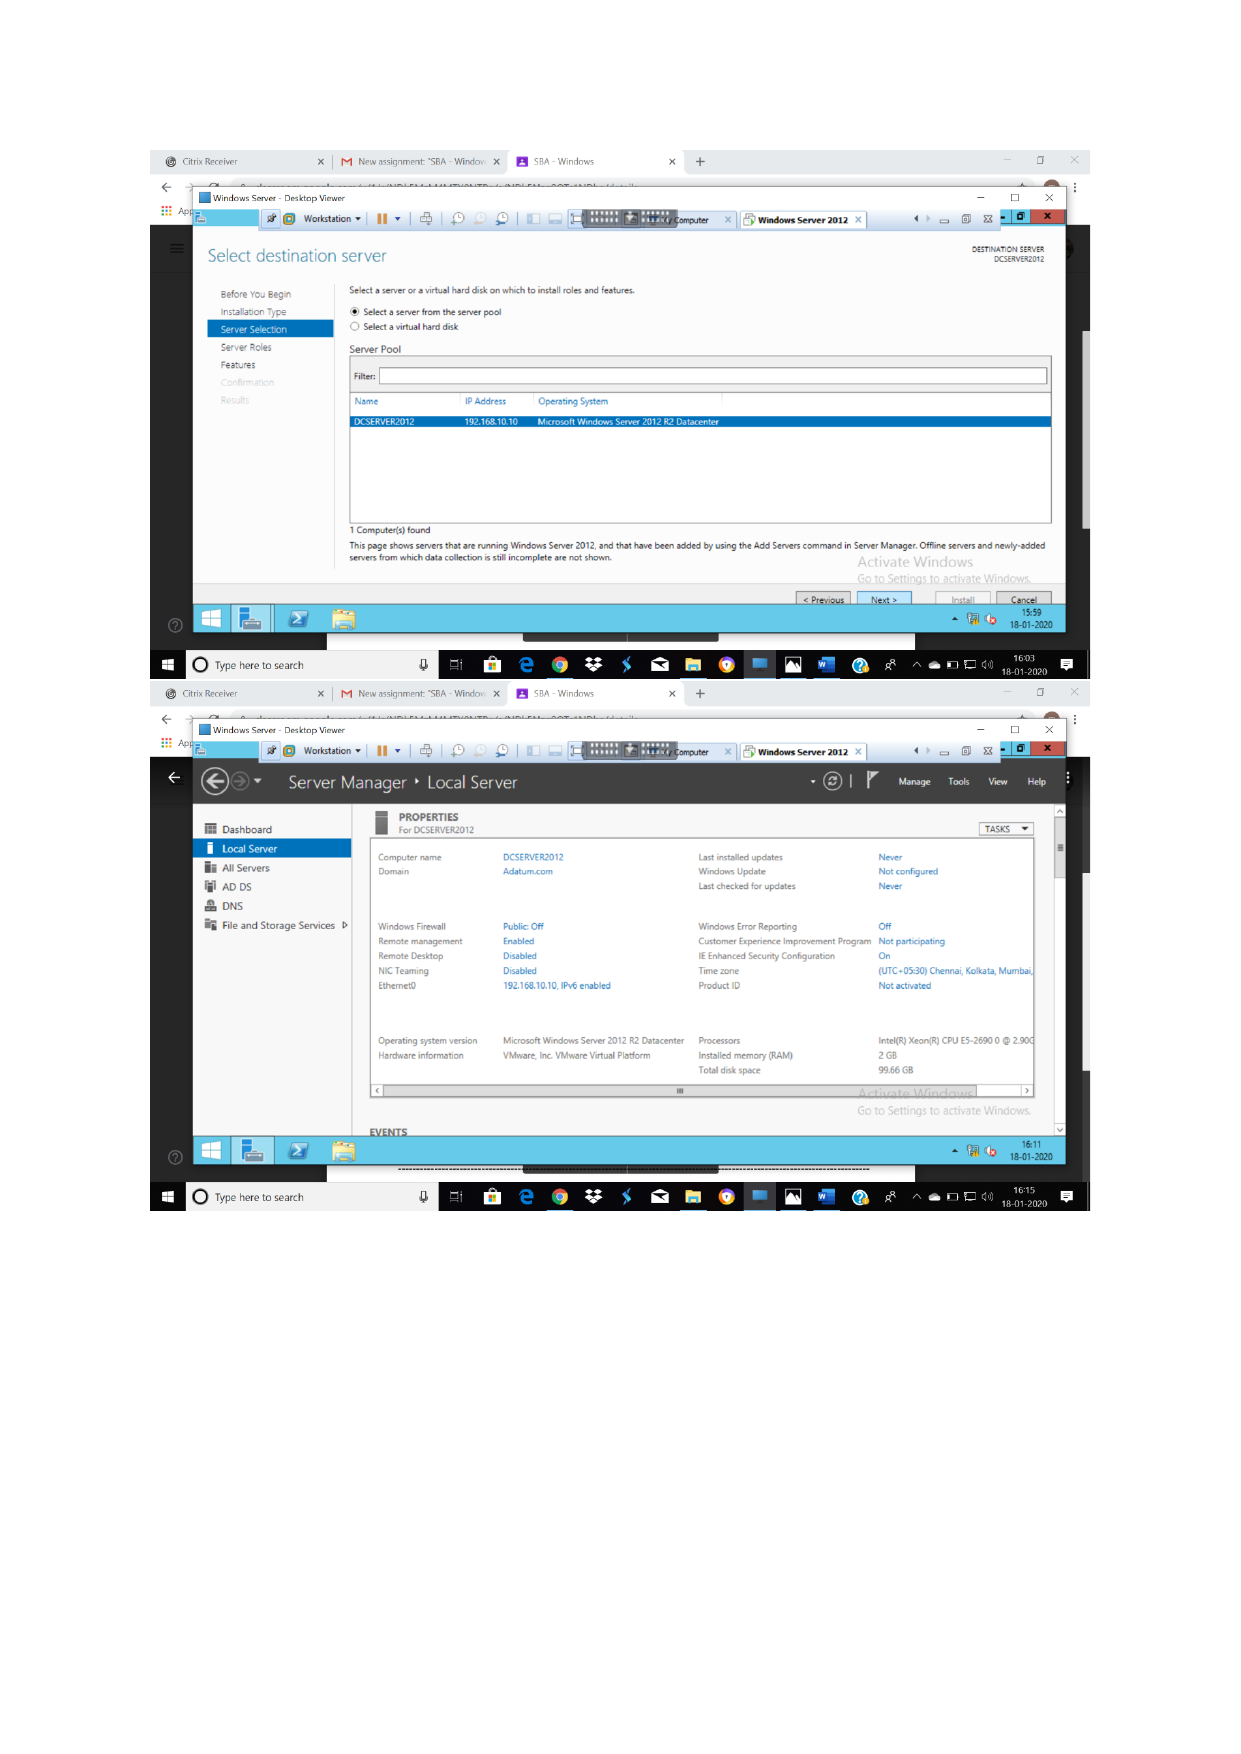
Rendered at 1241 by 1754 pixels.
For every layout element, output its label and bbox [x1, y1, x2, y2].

picture [150, 681, 1091, 1211]
picture [150, 150, 1091, 679]
